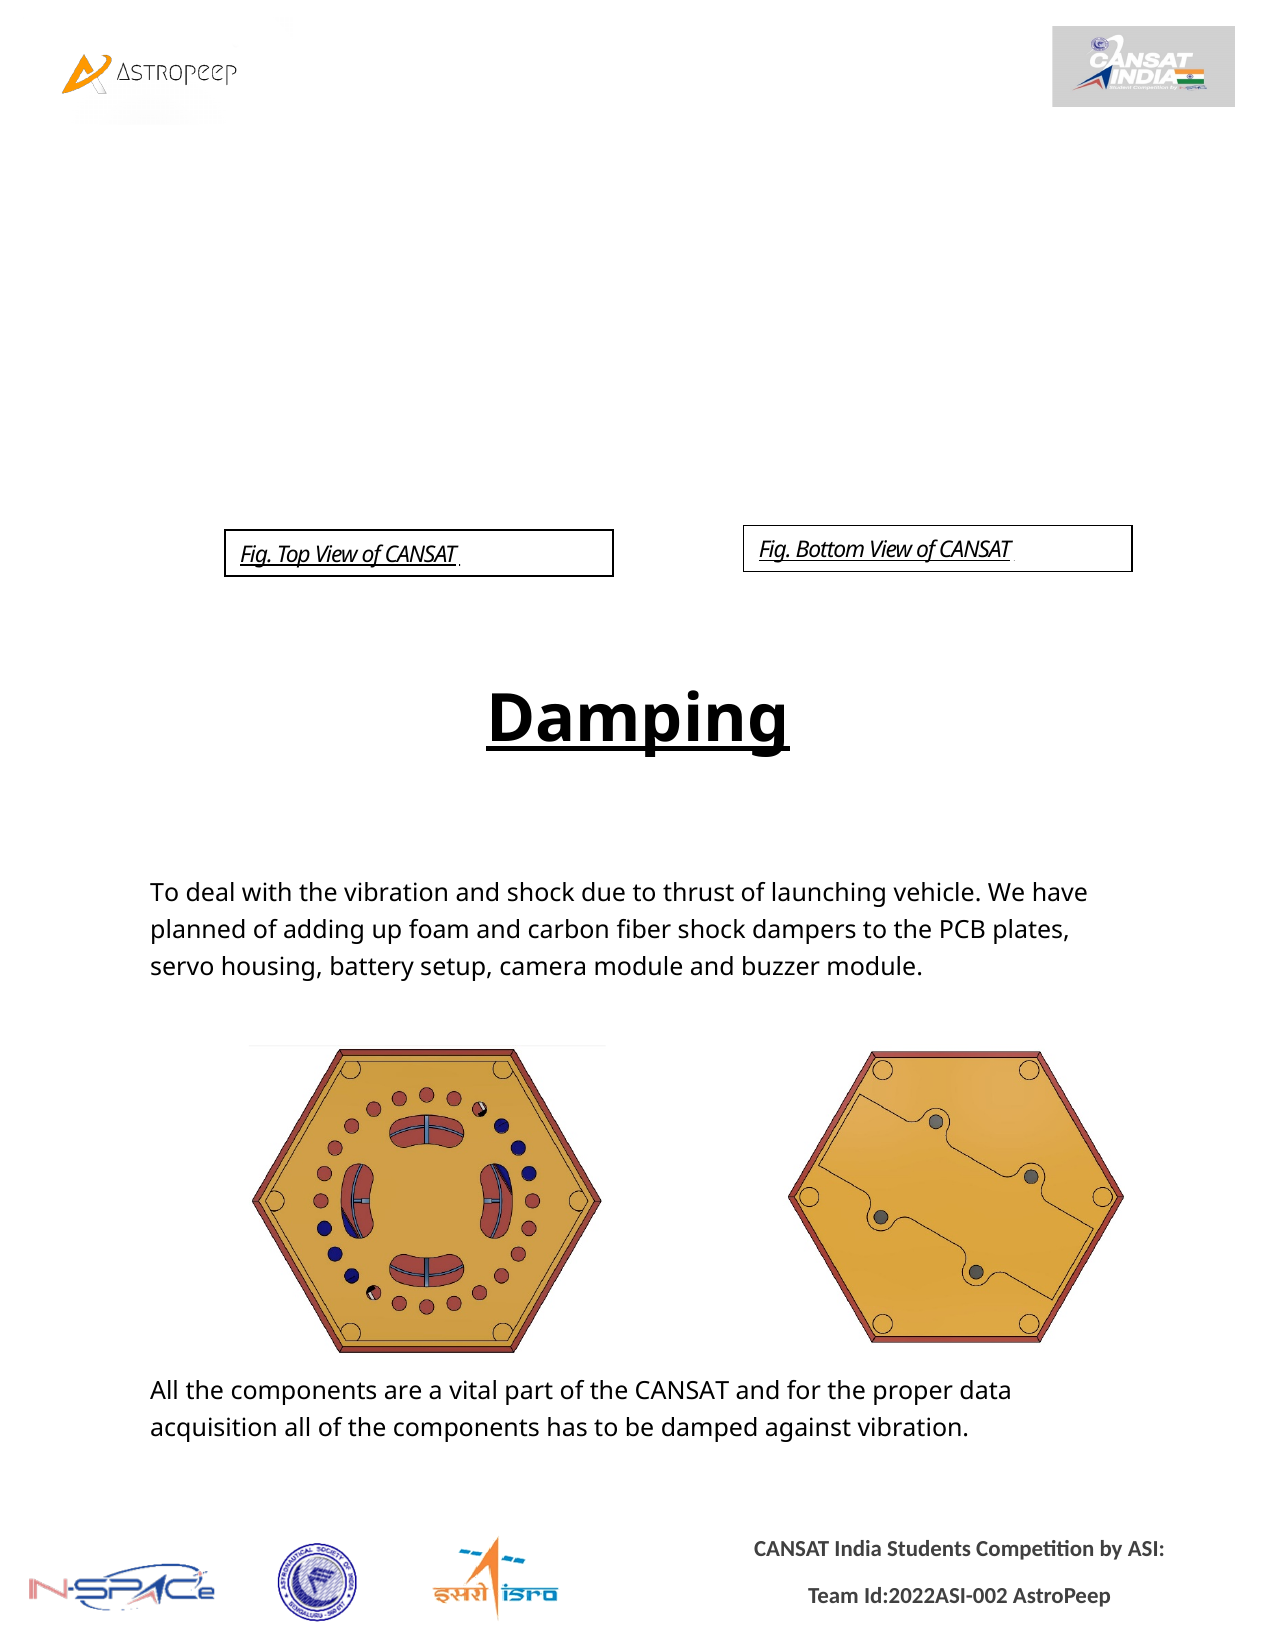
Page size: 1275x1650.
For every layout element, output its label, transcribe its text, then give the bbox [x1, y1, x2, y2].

picture [248, 1045, 606, 1354]
picture [427, 1528, 567, 1627]
picture [277, 1541, 358, 1623]
picture [1052, 26, 1235, 107]
text To deal with the vibration and shock due to thrust of launching vehicle. We have planned of adding up foam and carbon fiber shock dampers to the PCB plates, servo housing, battery setup, camera module and buzzer module. [150, 875, 1125, 982]
picture [782, 1044, 1125, 1351]
subtitle Damping [150, 442, 1125, 761]
picture [22, 17, 294, 125]
picture [27, 1563, 218, 1611]
